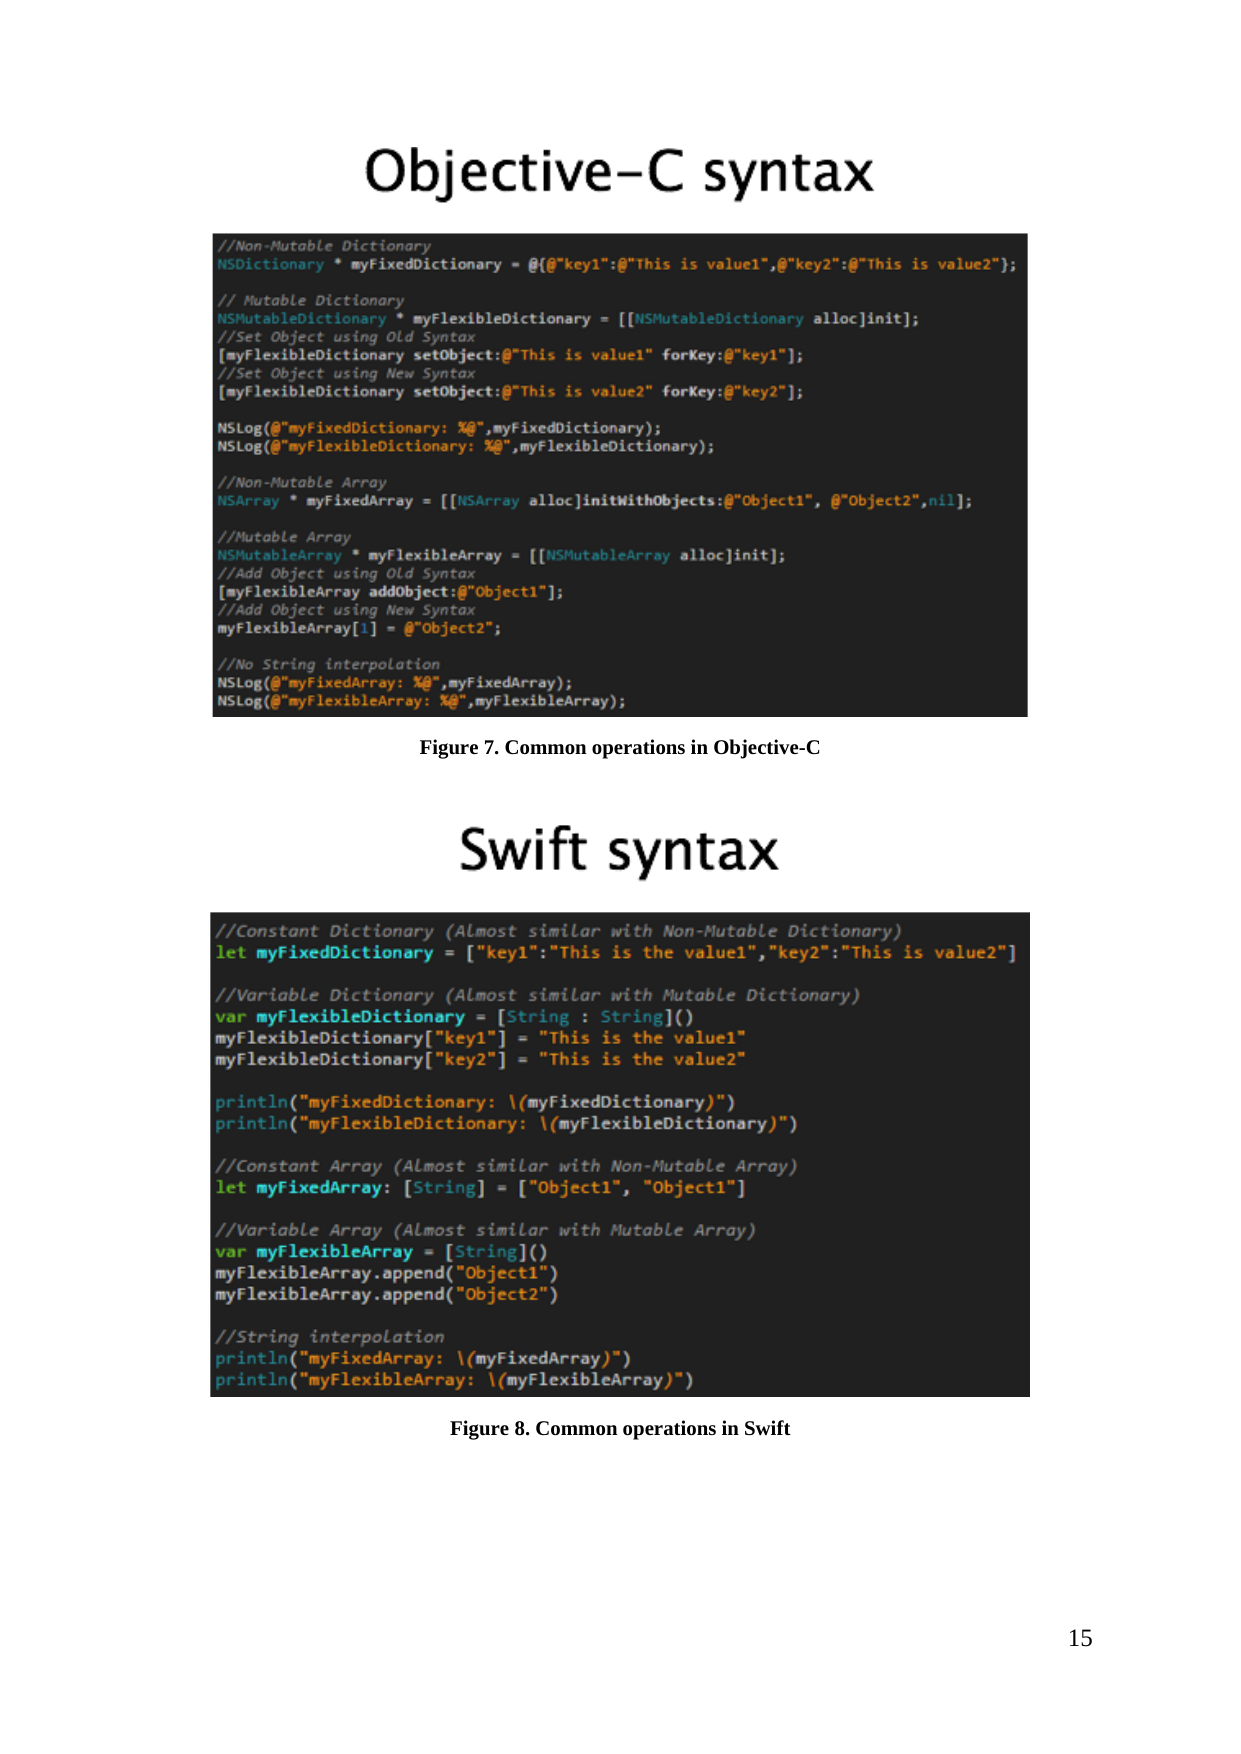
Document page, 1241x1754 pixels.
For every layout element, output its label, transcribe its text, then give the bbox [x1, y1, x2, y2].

picture [212, 147, 1028, 717]
text Figure 8. Common operations in Swift [148, 1416, 1093, 1440]
text Figure 7. Common operations in Objective-C [148, 735, 1093, 759]
picture [210, 825, 1030, 1397]
